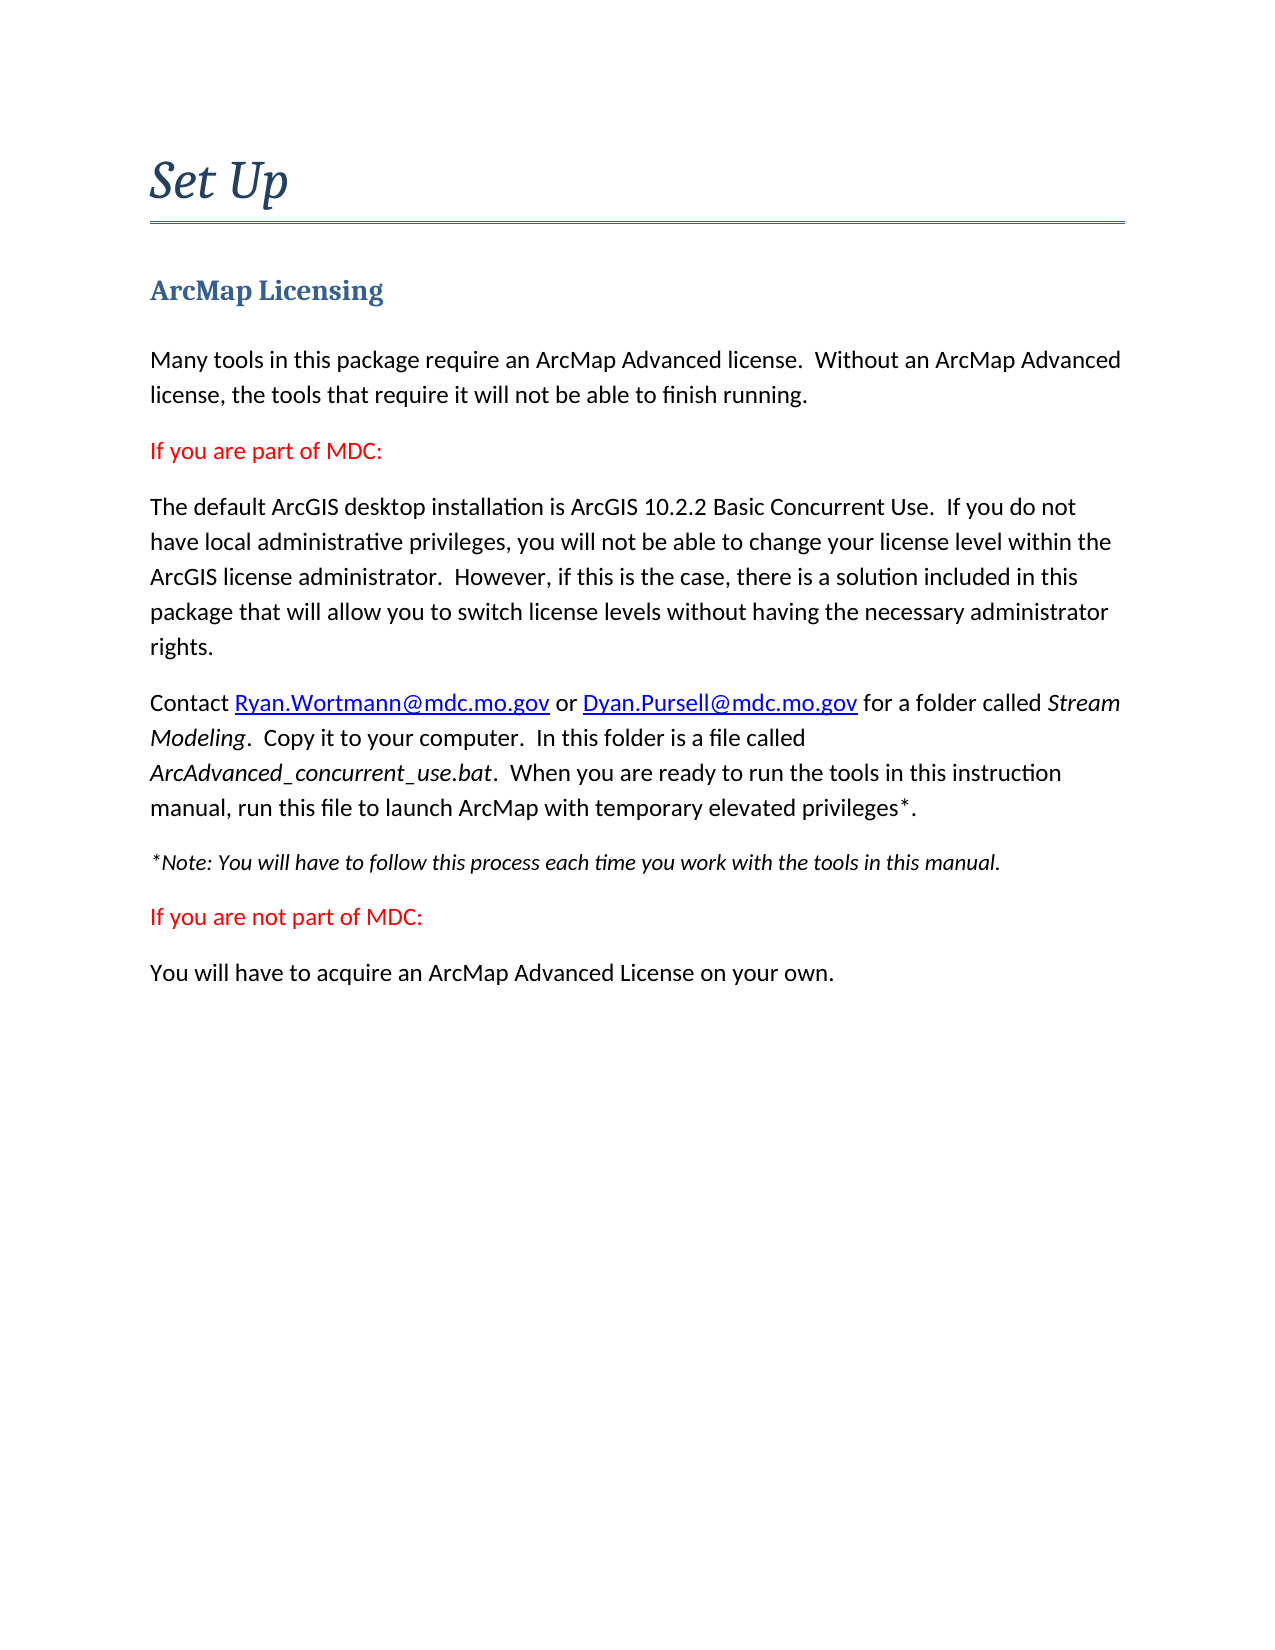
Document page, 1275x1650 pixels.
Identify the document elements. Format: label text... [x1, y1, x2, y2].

text If you are part of MDC: [150, 435, 1125, 466]
text If you are not part of MDC: [150, 901, 1125, 931]
title Set Up [150, 150, 1125, 221]
text *Note: You will have to follow this process each time you work with the tools in this manual. [150, 848, 1125, 876]
text Contact Ryan.Wortmann@mdc.mo.gov or Dyan.Pursell@mdc.mo.gov for a folder called Stream Modeling. Copy it to your computer. In this folder is a file called ArcAdvanced_concurrent_use.bat. When you are ready to run the tools in this instruction manual, run this file to launch ArcMap with temporary elevated privileges*. [150, 687, 1125, 822]
text The default ArcGIS desktop installation is ArcGIS 10.2.2 Basic Concurrent Use. If you do not have local administrative privileges, you will not be able to change your license level within the ArcGIS license administrator. However, if this is the case, there is a solution included in this package that will allow you to switch license levels without having the necessary administrator rights. [150, 491, 1125, 662]
subtitle ArcMap Licensing [150, 274, 1125, 307]
text You will have to acquire an ArcMap Advanced License on your own. [150, 957, 1125, 987]
text Many tools in this package require an ArcMap Advanced license. Without an ArcMap Advanced license, the tools that require it will not be able to finish running. [150, 344, 1125, 410]
